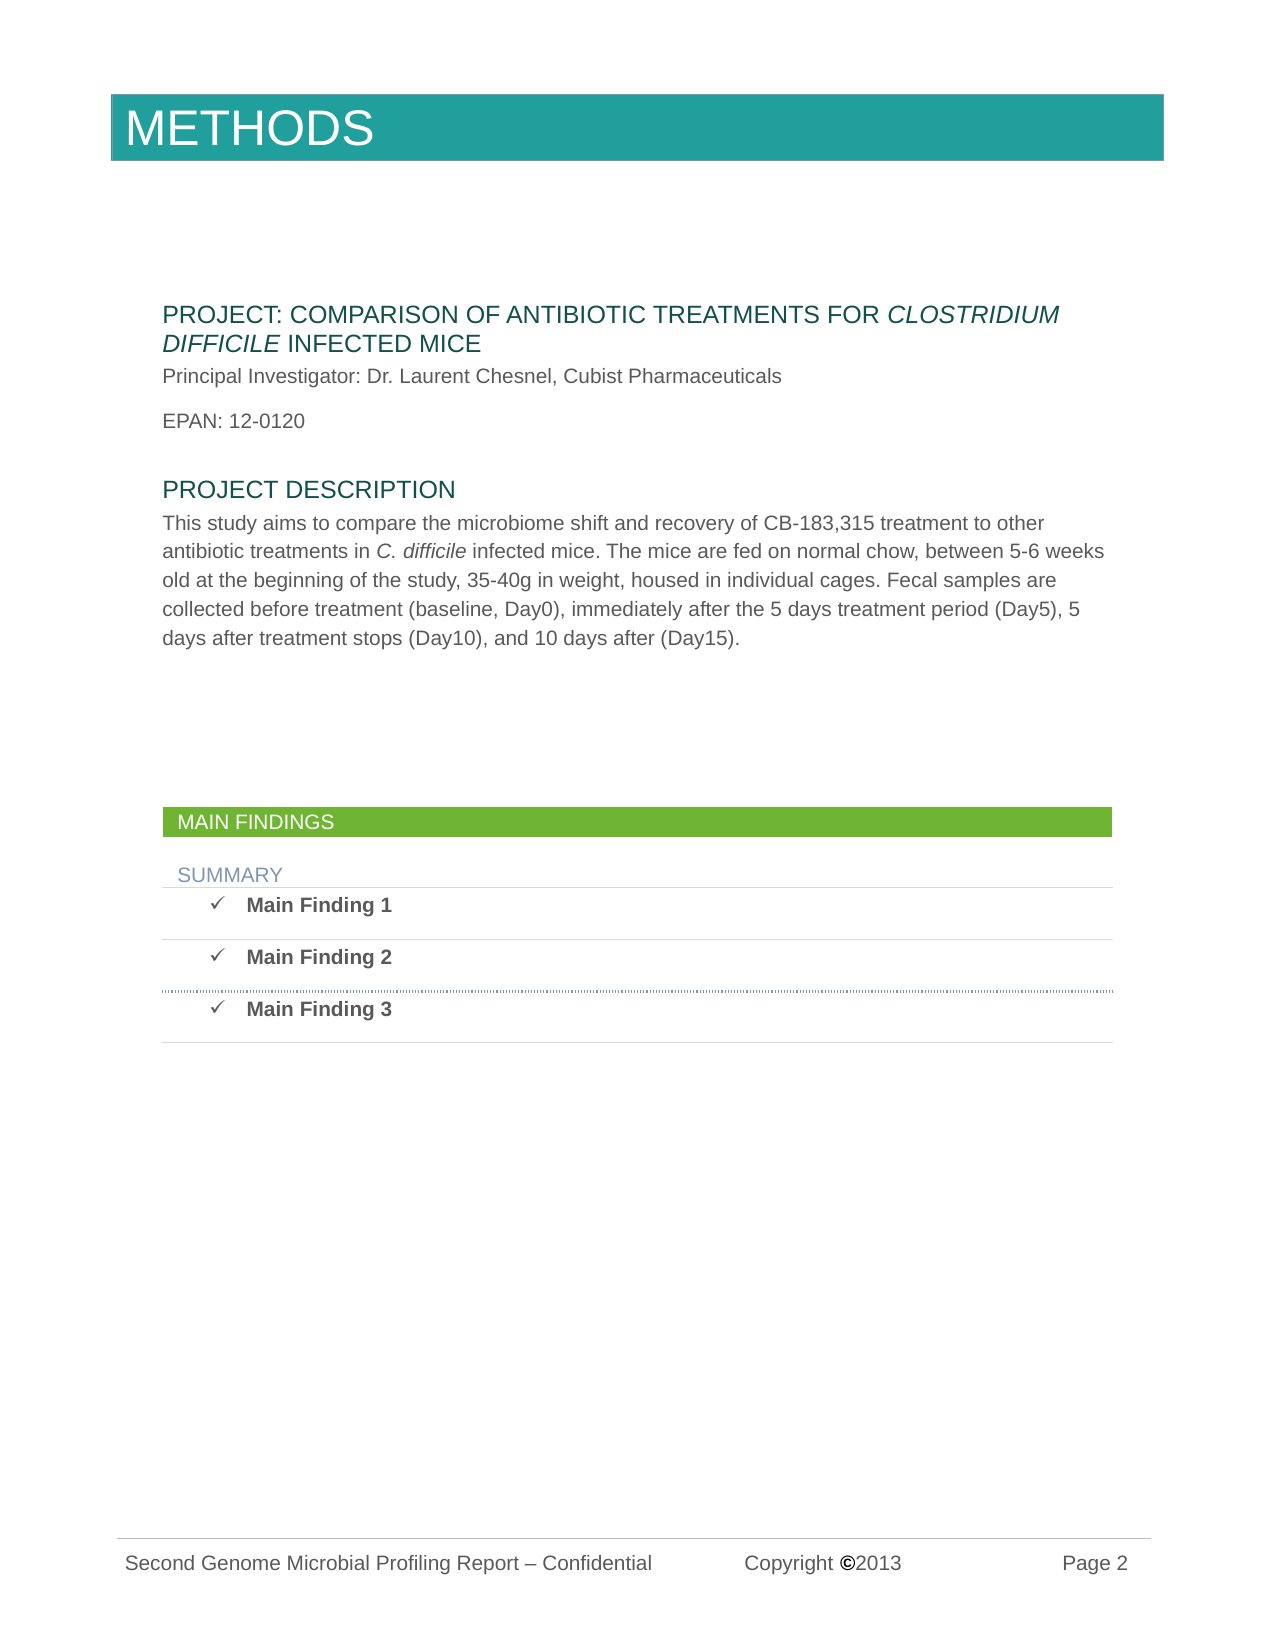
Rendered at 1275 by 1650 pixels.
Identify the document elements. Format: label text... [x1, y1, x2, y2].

table_cell Main Finding 3 [162, 990, 1113, 1042]
text EPAN: 12-0120 [162, 409, 1113, 433]
subtitle Main Findings [165, 808, 1111, 836]
text This study aims to compare the microbiome shift and recovery of CB-183,315 treatment to other antibiotic treatments in C. difficile infected mice. The mice are fed on normal chow, between 5-6 weeks old at the beginning of the study, 35-40g in weight, housed in individual cages. Fecal samples are collected before treatment (baseline, Day0), immediately after the 5 days treatment period (Day5), 5 days after treatment stops (Day10), and 10 days after (Day15). [162, 510, 1113, 649]
table_cell Main Finding 2 [162, 940, 1113, 990]
subtitle PRoject: Comparison of antibiotic treatments for Clostridium difficile infected mice [162, 300, 1113, 357]
subtitle PRoject Description [162, 475, 1113, 504]
table_cell Main Finding 1 [162, 888, 1113, 939]
text Principal Investigator: Dr. Laurent Chesnel, Cubist Pharmaceuticals [162, 364, 1113, 388]
table_header Summary [162, 859, 1113, 887]
